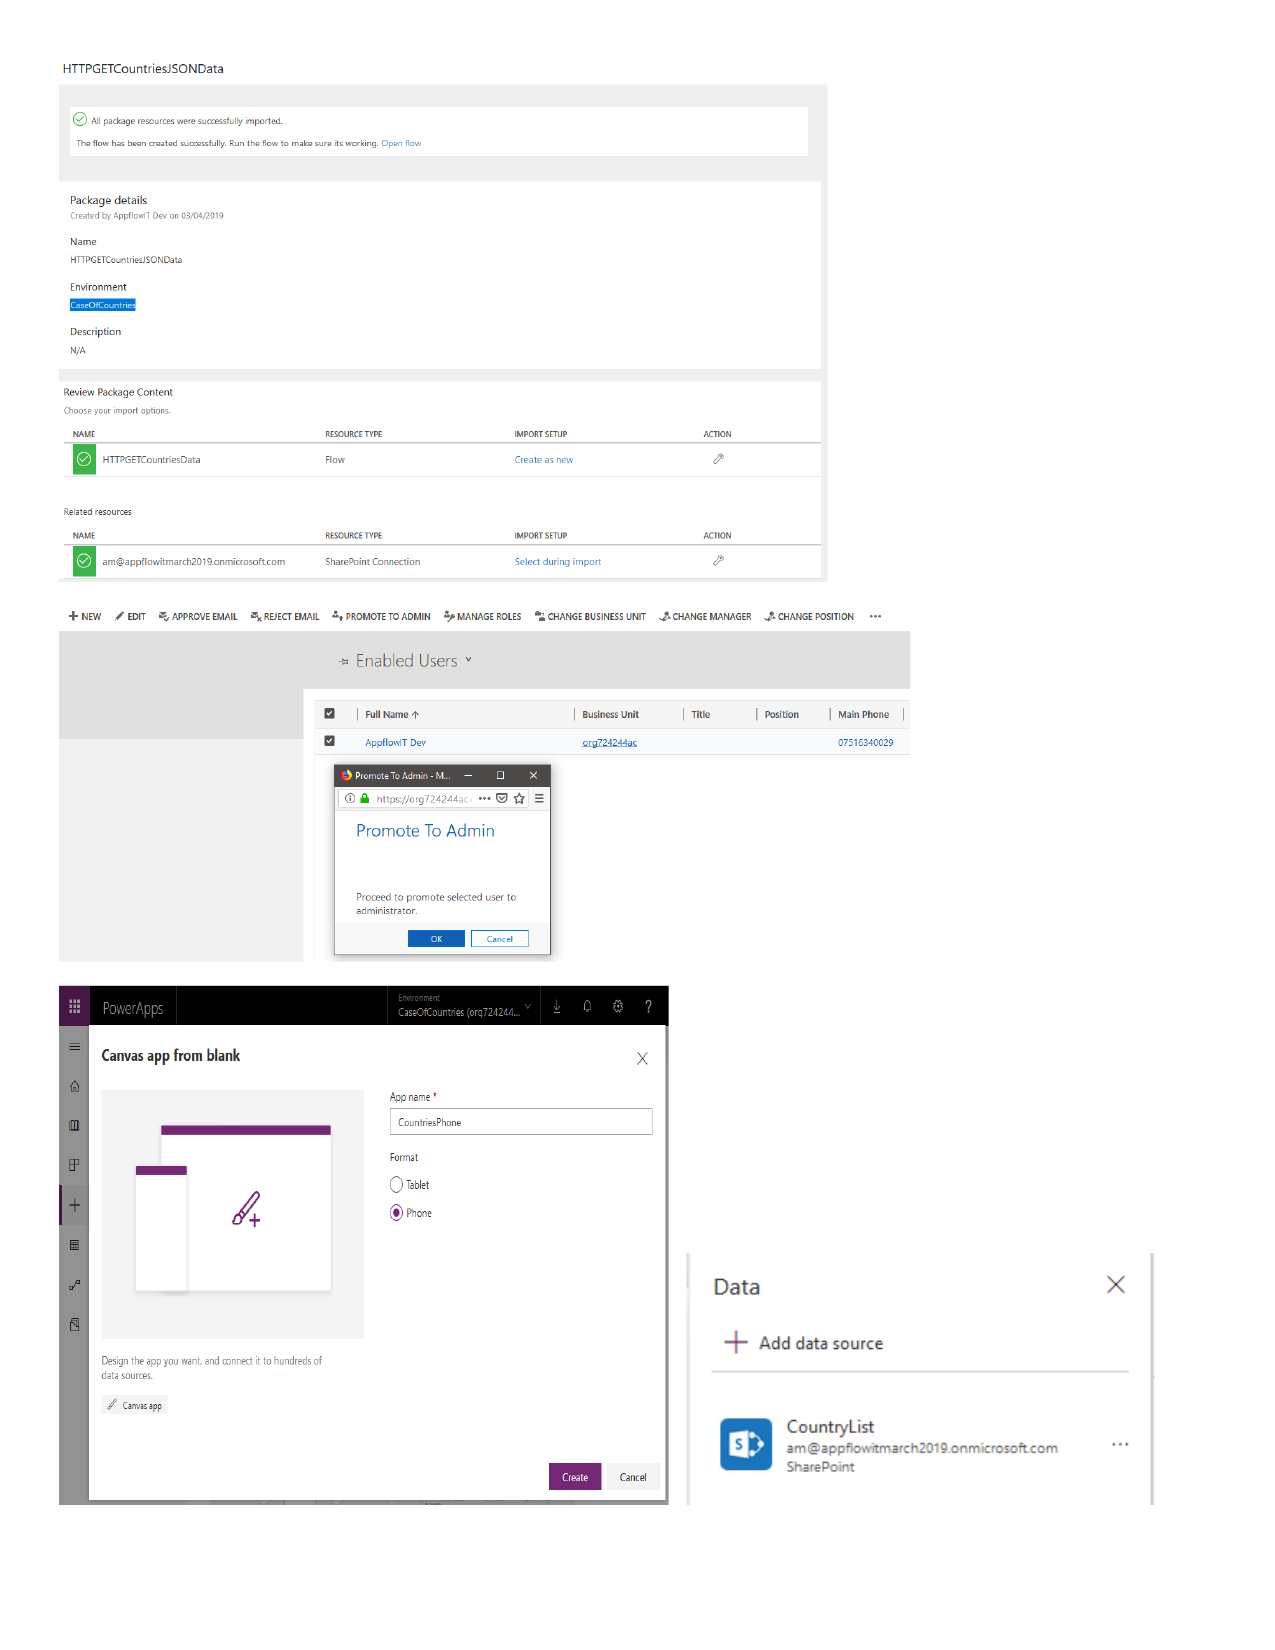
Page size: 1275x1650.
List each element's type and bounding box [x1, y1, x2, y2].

picture [59, 605, 911, 962]
picture [686, 1253, 1155, 1505]
picture [59, 59, 828, 582]
picture [59, 985, 669, 1505]
